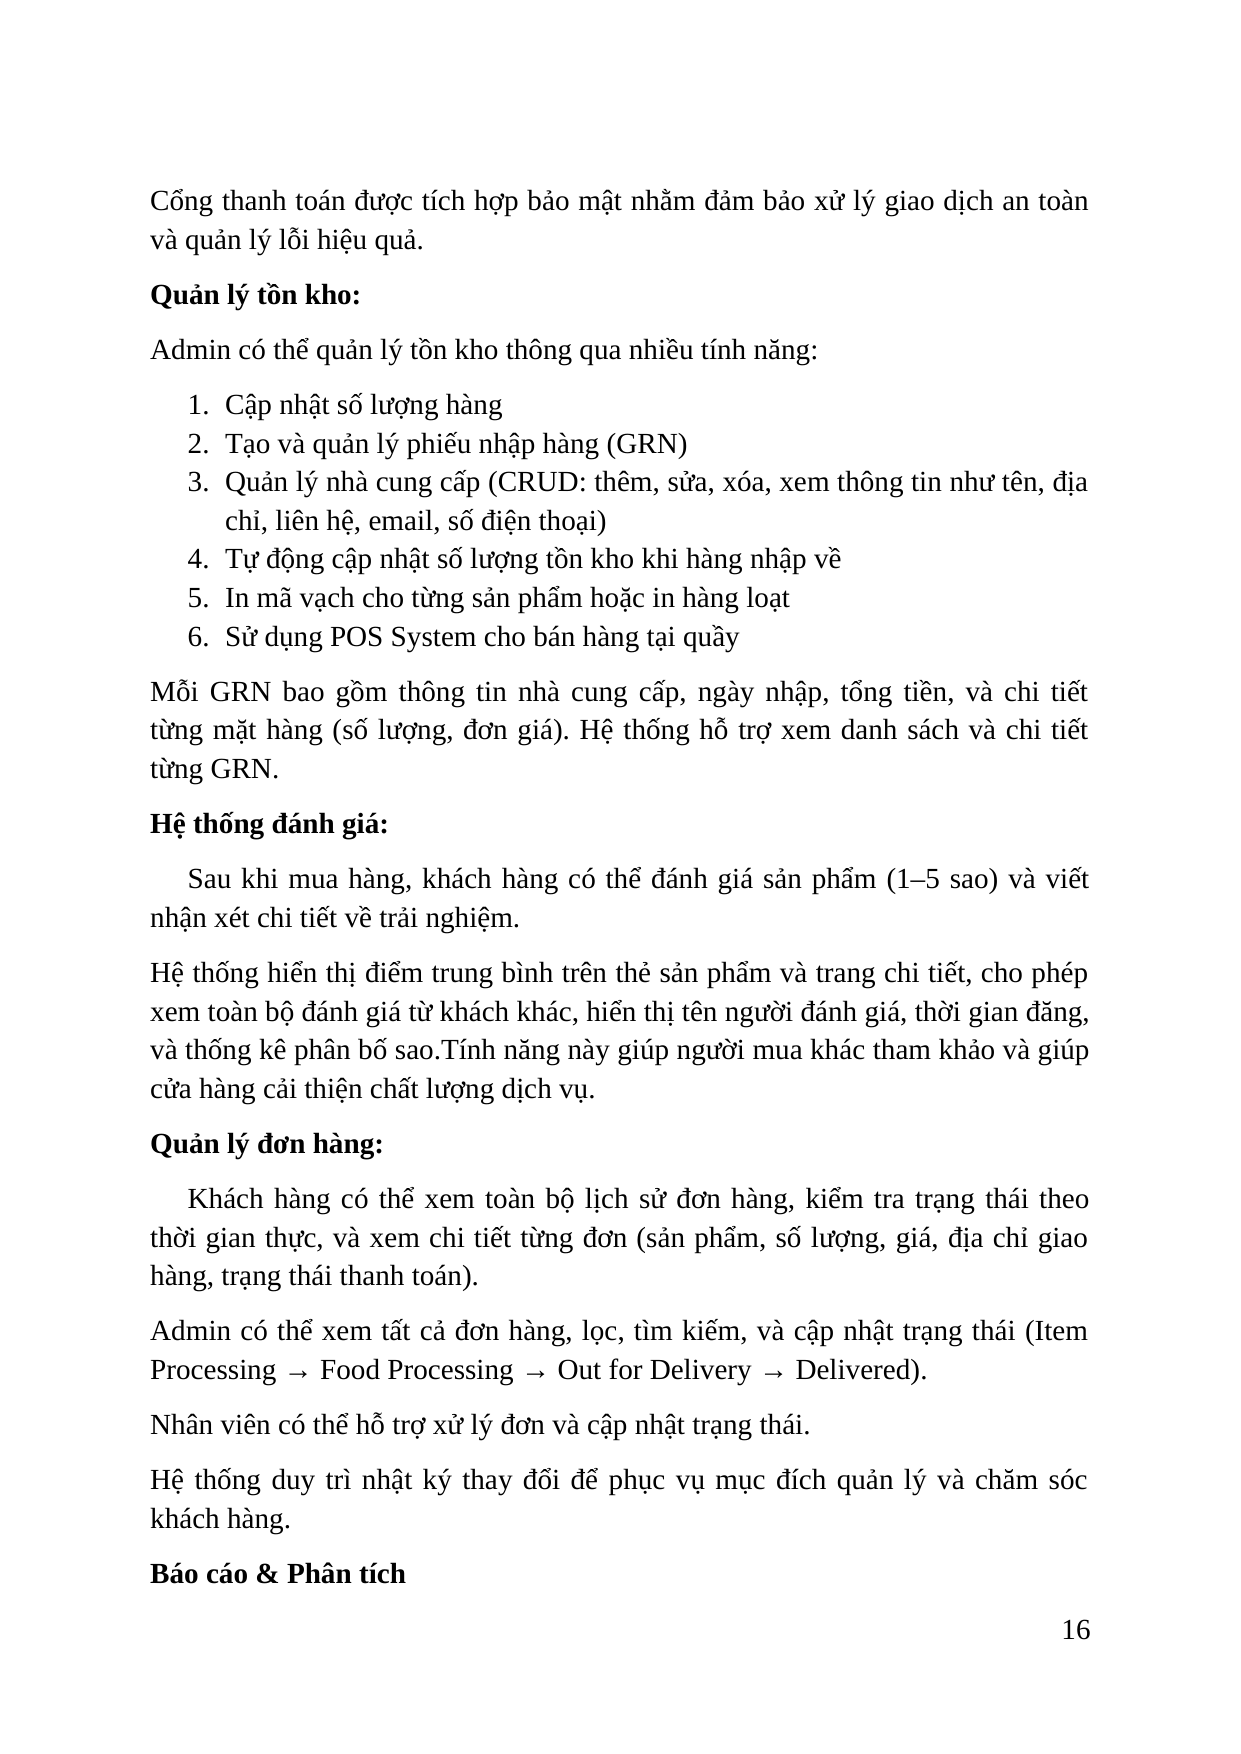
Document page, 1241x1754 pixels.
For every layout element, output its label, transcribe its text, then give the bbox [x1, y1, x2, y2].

text Quản lý đơn hàng: [150, 1126, 1090, 1159]
text Hệ thống đánh giá: [150, 806, 1090, 840]
text Nhân viên có thể hỗ trợ xử lý đơn và cập nhật trạng thái. [150, 1407, 1090, 1441]
text Cổng thanh toán được tích hợp bảo mật nhằm đảm bảo xử lý giao dịch an toàn và quản lý lỗi hiệu quả. [150, 183, 1090, 255]
text Báo cáo & Phân tích [150, 1556, 1090, 1590]
text Hệ thống hiển thị điểm trung bình trên thẻ sản phẩm và trang chi tiết, cho phép xem toàn bộ đánh giá từ khách khác, hiển thị tên người đánh giá, thời gian đăng, và thống kê phân bố sao.Tính năng này giúp người mua khác tham khảo và giúp cửa hàng cải thiện chất lượng dịch vụ. [150, 955, 1090, 1104]
text Admin có thể xem tất cả đơn hàng, lọc, tìm kiếm, và cập nhật trạng thái (Item Processing → Food Processing → Out for Delivery → Delivered). [150, 1313, 1090, 1386]
text Khách hàng có thể xem toàn bộ lịch sử đơn hàng, kiểm tra trạng thái theo thời gian thực, và xem chi tiết từng đơn (sản phẩm, số lượng, giá, địa chỉ giao hàng, trạng thái thanh toán). [150, 1181, 1090, 1292]
list Tự động cập nhật số lượng tồn kho khi hàng nhập về [187, 542, 1090, 575]
text Admin có thể quản lý tồn kho thông qua nhiều tính năng: [150, 332, 1090, 366]
list Quản lý nhà cung cấp (CRUD: thêm, sửa, xóa, xem thông tin như tên, địa chỉ, liên hệ, email, số điện thoại) [187, 464, 1090, 537]
text Sau khi mua hàng, khách hàng có thể đánh giá sản phẩm (1–5 sao) và viết nhận xét chi tiết về trải nghiệm. [150, 861, 1090, 933]
text Quản lý tồn kho: [150, 277, 1090, 311]
text Hệ thống duy trì nhật ký thay đổi để phục vụ mục đích quản lý và chăm sóc khách hàng. [150, 1462, 1090, 1534]
list Cập nhật số lượng hàng [187, 387, 1090, 421]
text Mỗi GRN bao gồm thông tin nhà cung cấp, ngày nhập, tổng tiền, và chi tiết từng mặt hàng (số lượng, đơn giá). Hệ thống hỗ trợ xem danh sách và chi tiết từng GRN. [150, 674, 1090, 784]
list Tạo và quản lý phiếu nhập hàng (GRN) [187, 426, 1090, 459]
list Sử dụng POS System cho bán hàng tại quầy [187, 619, 1090, 652]
list In mã vạch cho từng sản phẩm hoặc in hàng loạt [187, 580, 1090, 614]
